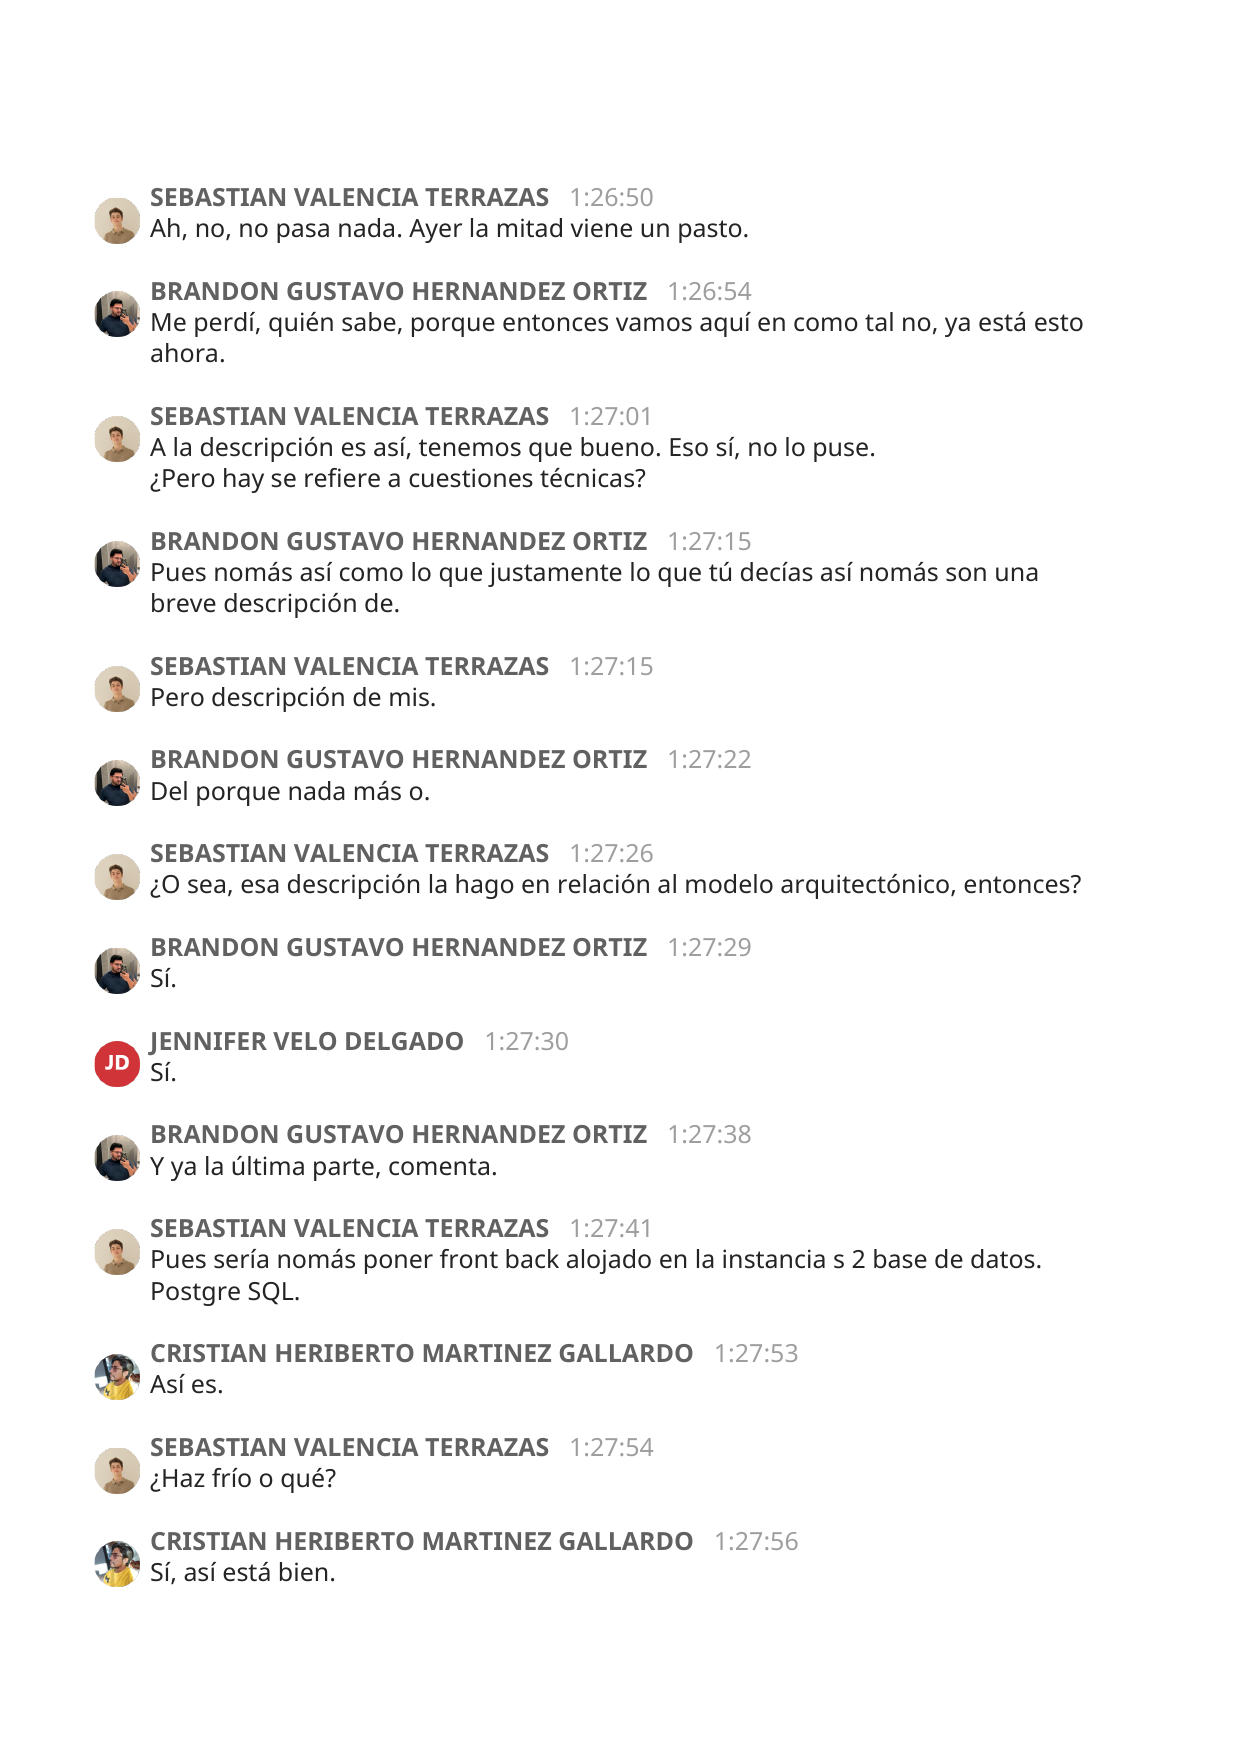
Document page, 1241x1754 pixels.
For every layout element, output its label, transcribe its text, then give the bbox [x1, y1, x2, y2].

text JENNIFER VELO DELGADO 1:27:30 Sí. [150, 994, 1090, 1087]
picture [94, 1229, 140, 1275]
picture [94, 198, 140, 244]
text SEBASTIAN VALENCIA TERRAZAS 1:26:50 Ah, no, no pasa nada. Ayer la mitad viene un pasto. [150, 150, 1090, 244]
picture [94, 291, 140, 337]
picture [94, 541, 140, 587]
picture [94, 1448, 140, 1494]
text BRANDON GUSTAVO HERNANDEZ ORTIZ 1:26:54 Me perdí, quién sabe, porque entonces vamos aquí en como tal no, ya está esto ahora. [150, 244, 1090, 369]
text SEBASTIAN VALENCIA TERRAZAS 1:27:26 ¿O sea, esa descripción la hago en relación al modelo arquitectónico, entonces? [150, 806, 1090, 900]
picture [94, 760, 140, 806]
text BRANDON GUSTAVO HERNANDEZ ORTIZ 1:27:29 Sí. [150, 900, 1090, 994]
picture [94, 666, 140, 712]
picture [94, 948, 140, 994]
picture [94, 854, 140, 900]
picture [94, 416, 140, 462]
text SEBASTIAN VALENCIA TERRAZAS 1:27:15 Pero descripción de mis. [150, 619, 1090, 712]
text BRANDON GUSTAVO HERNANDEZ ORTIZ 1:27:38 Y ya la última parte, comenta. [150, 1087, 1090, 1181]
text BRANDON GUSTAVO HERNANDEZ ORTIZ 1:27:22 Del porque nada más o. [150, 712, 1090, 806]
picture [94, 1135, 140, 1181]
picture [94, 1354, 140, 1400]
text CRISTIAN HERIBERTO MARTINEZ GALLARDO 1:27:53 Así es. [150, 1306, 1090, 1400]
picture [94, 1041, 140, 1087]
text CRISTIAN HERIBERTO MARTINEZ GALLARDO 1:27:56 Sí, así está bien. [150, 1494, 1090, 1587]
text SEBASTIAN VALENCIA TERRAZAS 1:27:01 A la descripción es así, tenemos que bueno. Eso sí, no lo puse. ¿Pero hay se refiere a cuestiones técnicas? [150, 369, 1090, 494]
text SEBASTIAN VALENCIA TERRAZAS 1:27:54 ¿Haz frío o qué? [150, 1400, 1090, 1494]
picture [94, 1541, 140, 1587]
text SEBASTIAN VALENCIA TERRAZAS 1:27:41 Pues sería nomás poner front back alojado en la instancia s 2 base de datos. Postgre SQL. [150, 1181, 1090, 1306]
text BRANDON GUSTAVO HERNANDEZ ORTIZ 1:27:15 Pues nomás así como lo que justamente lo que tú decías así nomás son una breve descripción de. [150, 494, 1090, 619]
